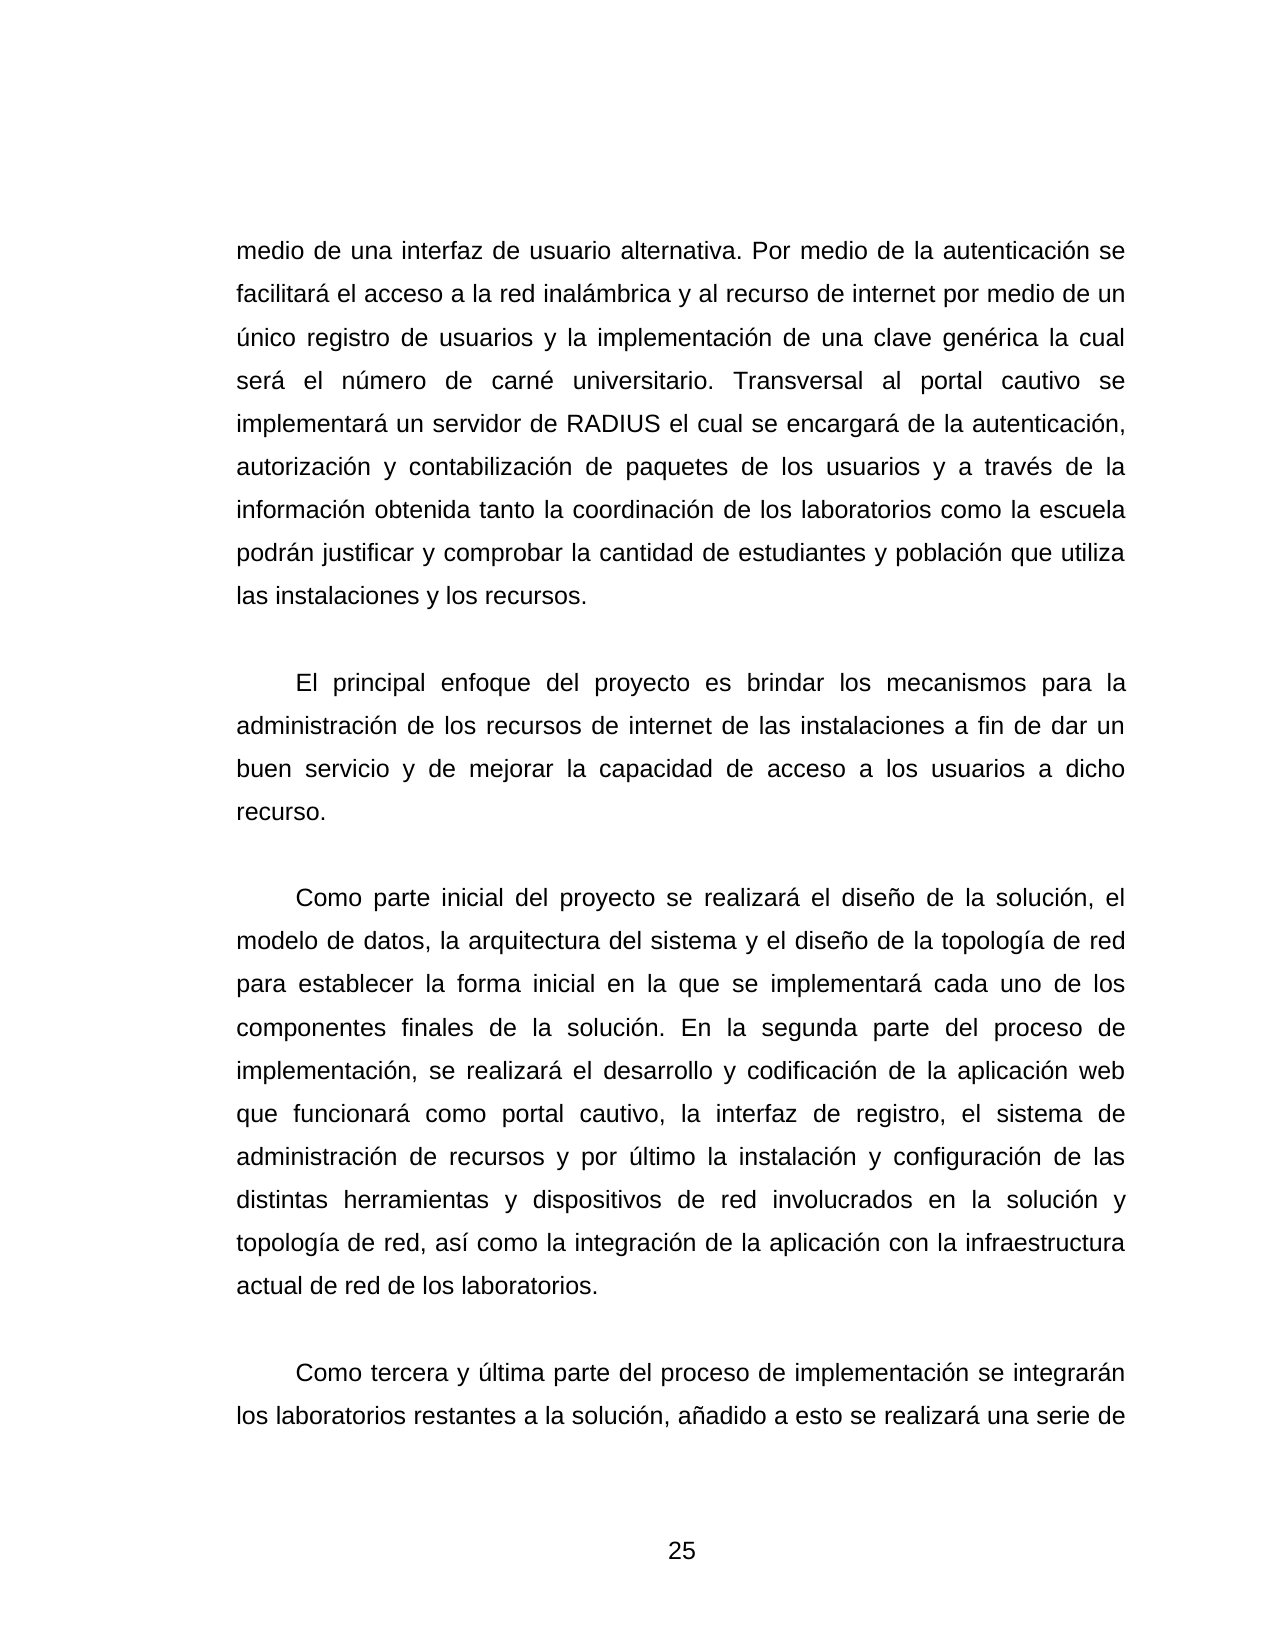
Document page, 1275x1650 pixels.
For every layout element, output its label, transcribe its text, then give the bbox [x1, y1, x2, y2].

text Como parte inicial del proyecto se realizará el diseño de la solución, el modelo de datos, la arquitectura del sistema y el diseño de la topología de red para establecer la forma inicial en la que se implementará cada uno de los componentes finales de la solución. En la segunda parte del proceso de implementación, se realizará el desarrollo y codificación de la aplicación web que funcionará como portal cautivo, la interfaz de registro, el sistema de administración de recursos y por último la instalación y configuración de las distintas herramientas y dispositivos de red involucrados en la solución y topología de red, así como la integración de la aplicación con la infraestructura actual de red de los laboratorios. [236, 883, 1127, 1300]
text El principal enfoque del proyecto es brindar los mecanismos para la administración de los recursos de internet de las instalaciones a fin de dar un buen servicio y de mejorar la capacidad de acceso a los usuarios a dicho recurso. [236, 667, 1127, 826]
